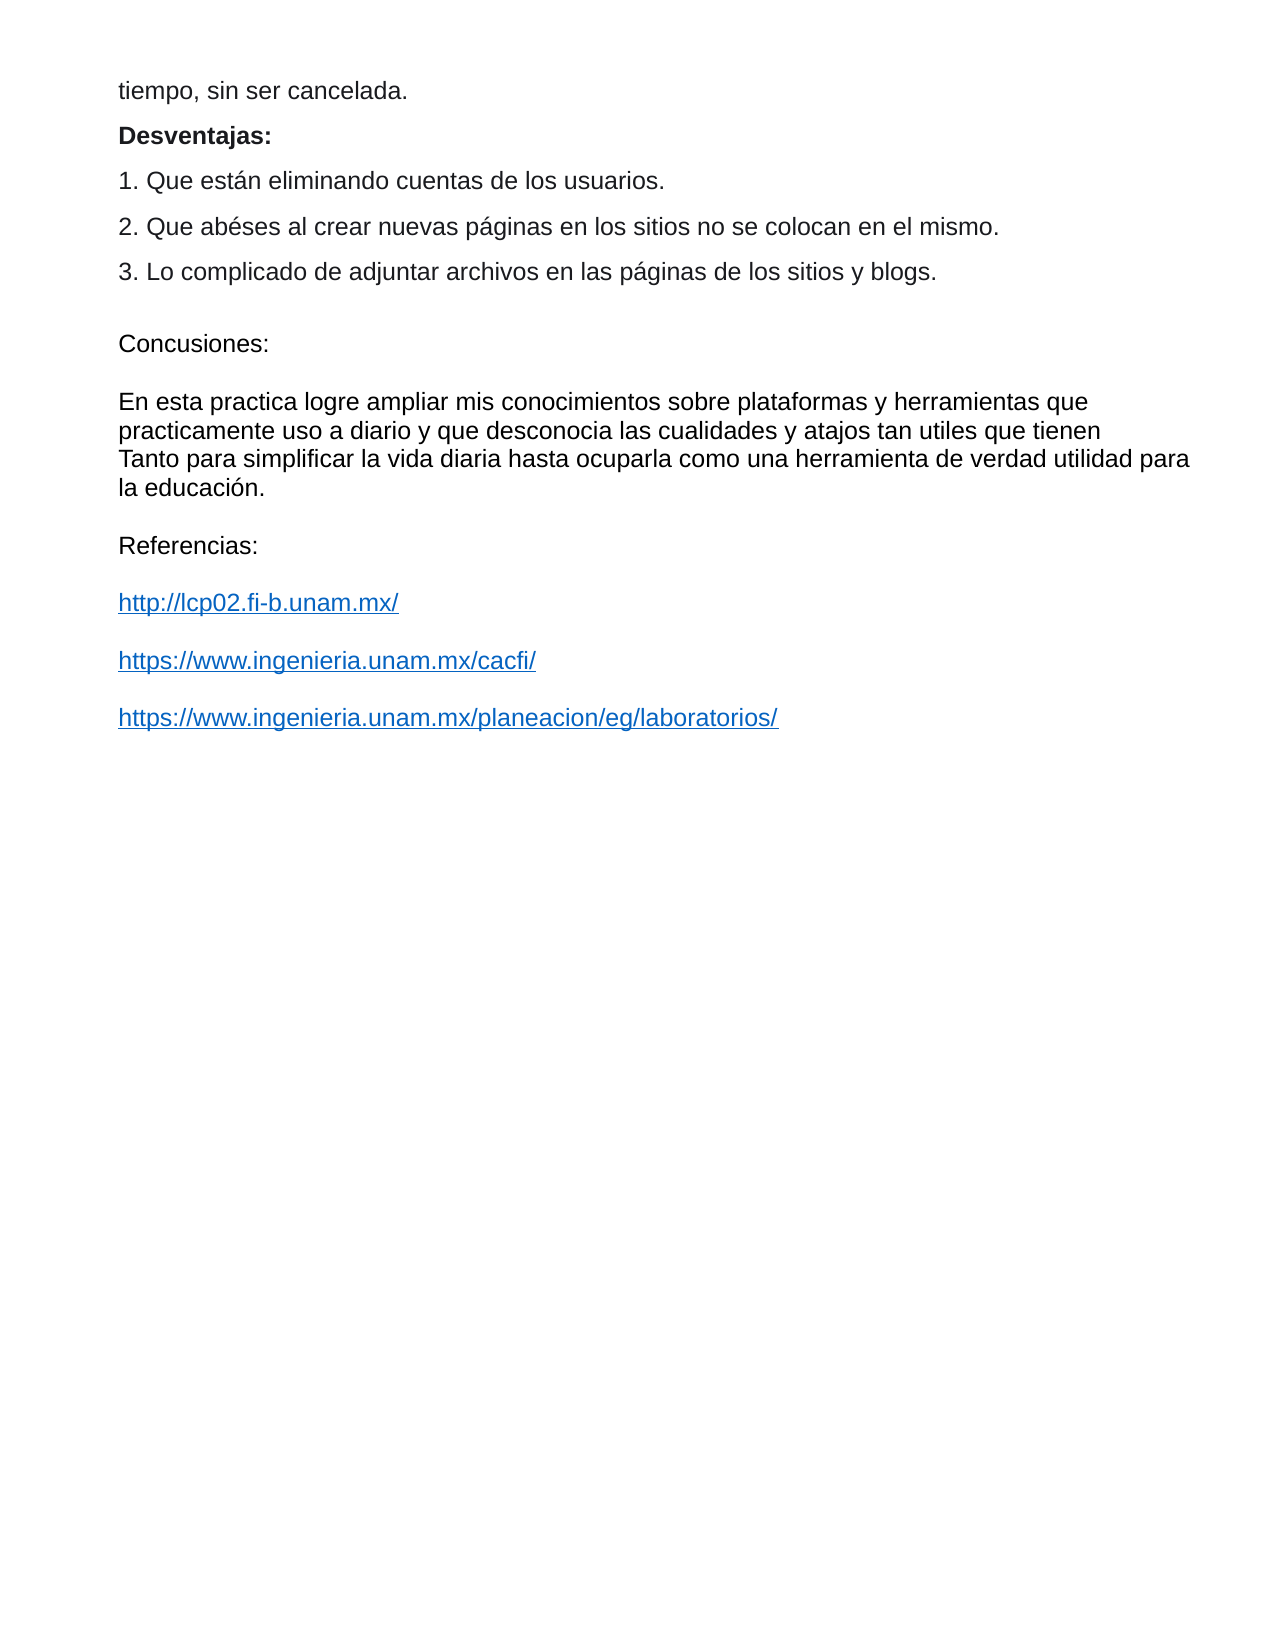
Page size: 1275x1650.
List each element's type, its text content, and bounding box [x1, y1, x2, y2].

text Concusiones: [118, 329, 1205, 358]
text Referencias: [118, 531, 1205, 559]
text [118, 59, 1205, 286]
text https://www.ingenieria.unam.mx/planeacion/eg/laboratorios/ [118, 703, 1205, 732]
text En esta practica logre ampliar mis conocimientos sobre plataformas y herramientas que practicamente uso a diario y que desconocia las cualidades y atajos tan utiles que tienen [118, 387, 1205, 444]
text http://lcp02.fi-b.unam.mx/ [118, 588, 1205, 617]
text https://www.ingenieria.unam.mx/cacfi/ [118, 646, 1205, 674]
text Tanto para simplificar la vida diaria hasta ocuparla como una herramienta de verdad utilidad para la educación. [118, 444, 1205, 502]
